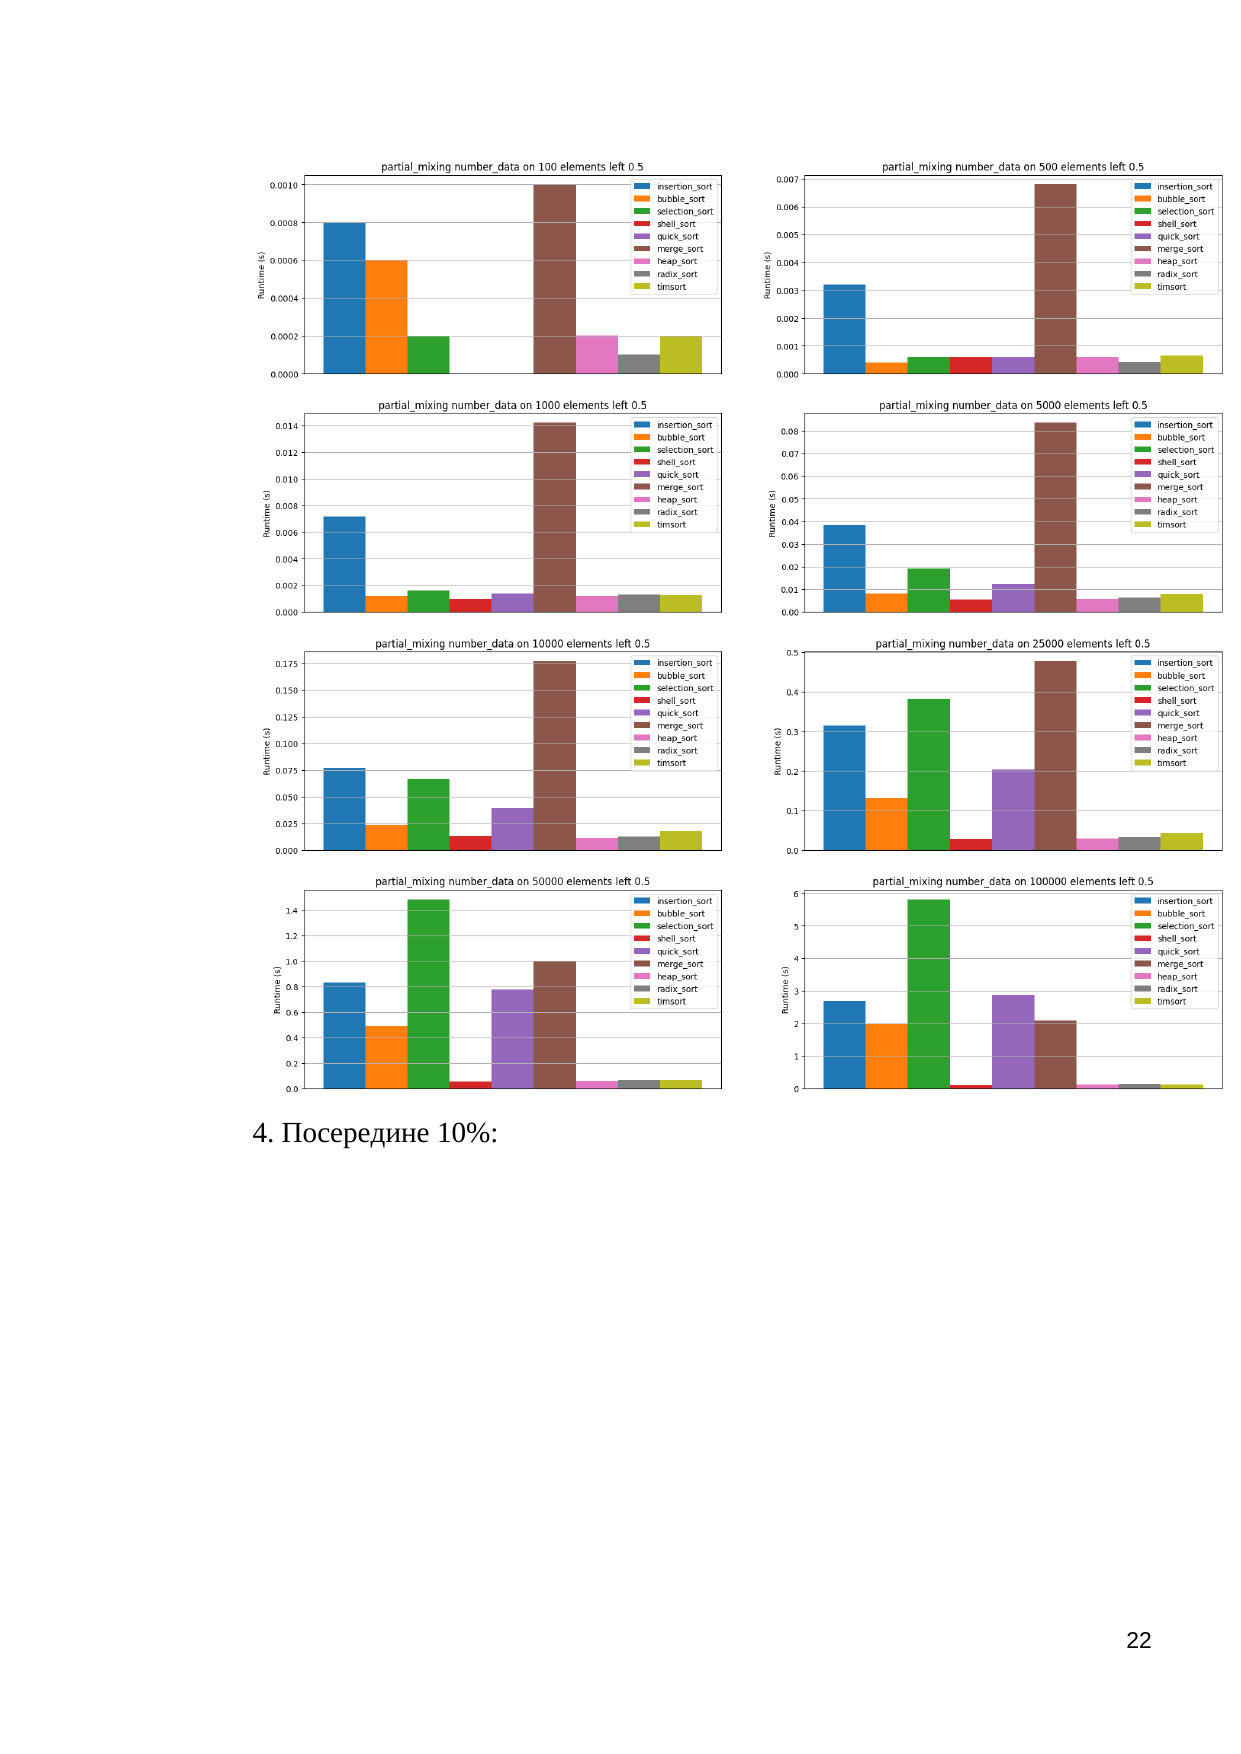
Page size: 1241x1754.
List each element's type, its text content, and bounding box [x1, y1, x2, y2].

picture [252, 156, 1227, 1099]
